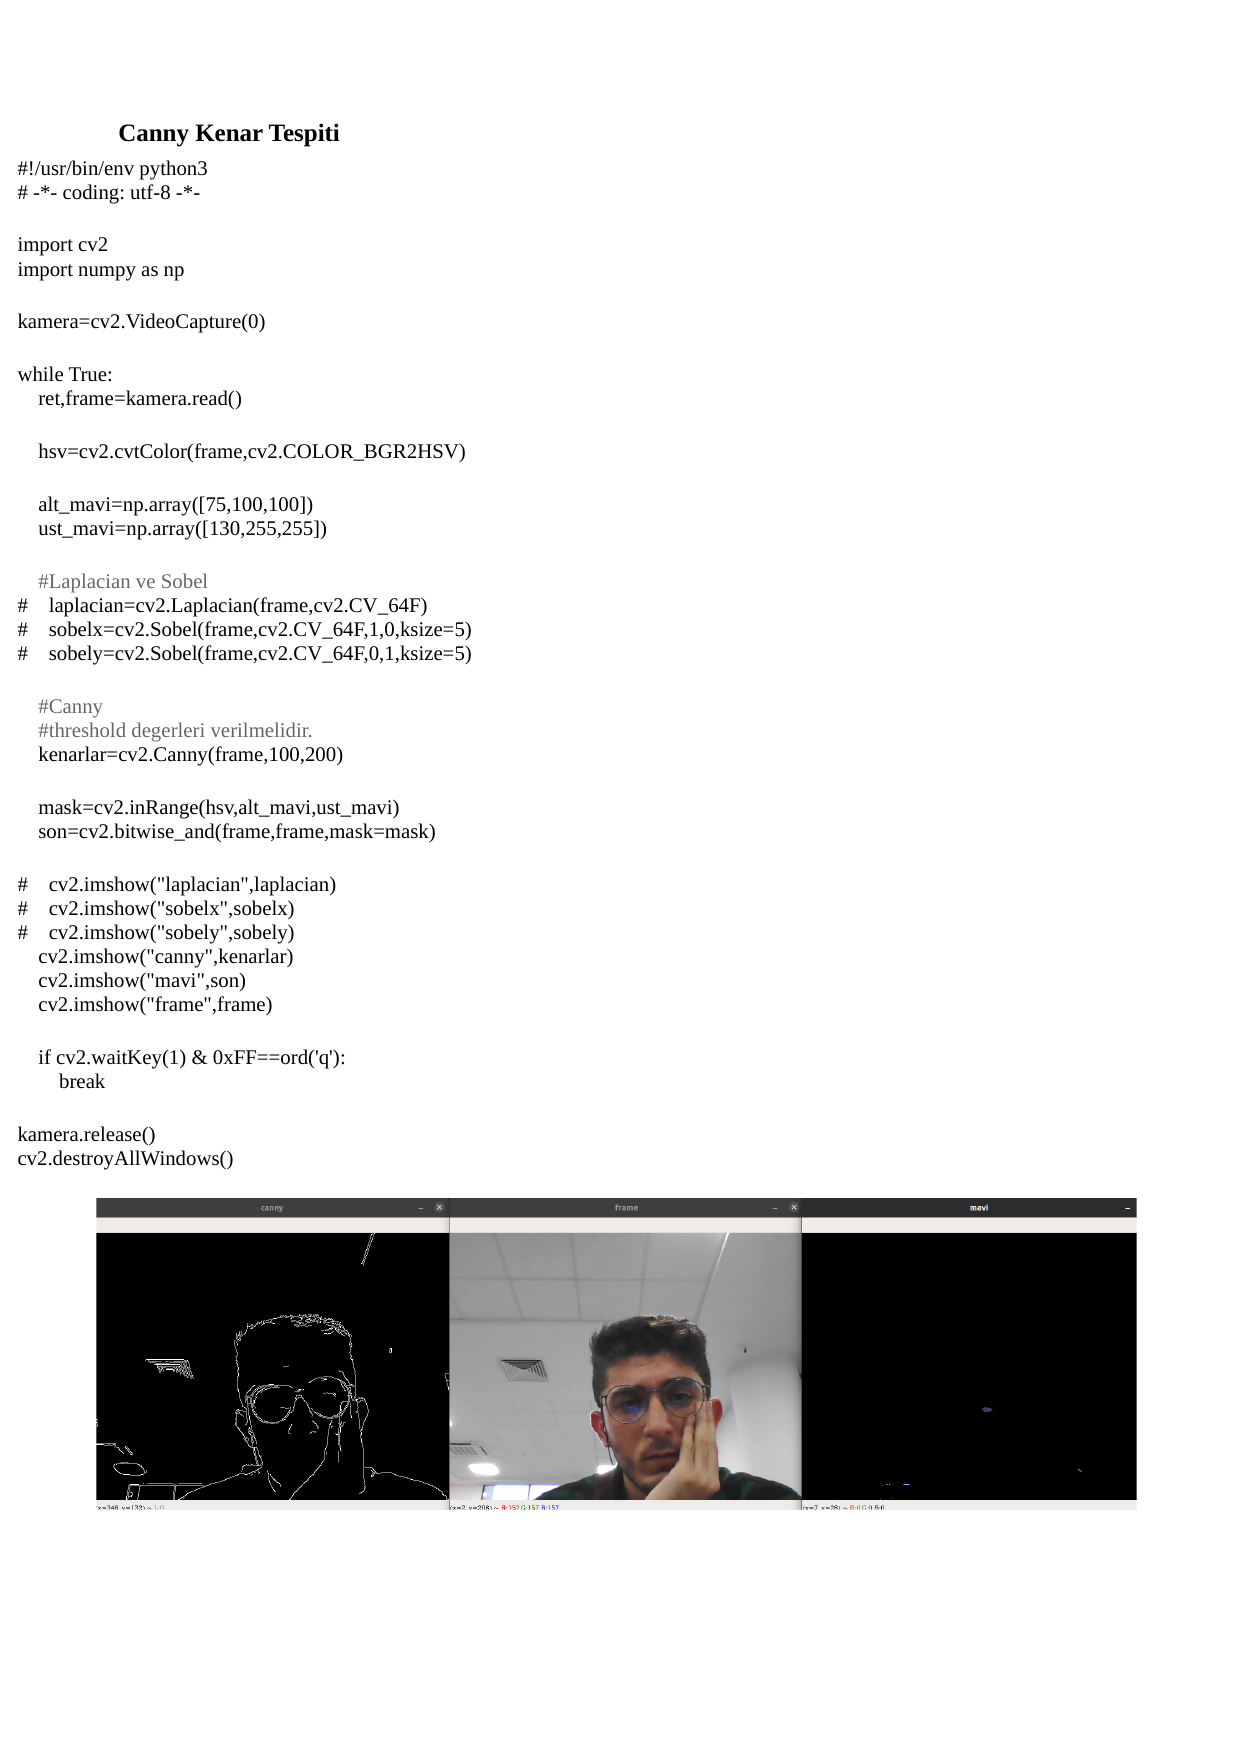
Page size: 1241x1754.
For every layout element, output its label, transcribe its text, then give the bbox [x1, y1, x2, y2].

picture [96, 1198, 1137, 1510]
text Canny Kenar Tespiti [118, 118, 1122, 147]
